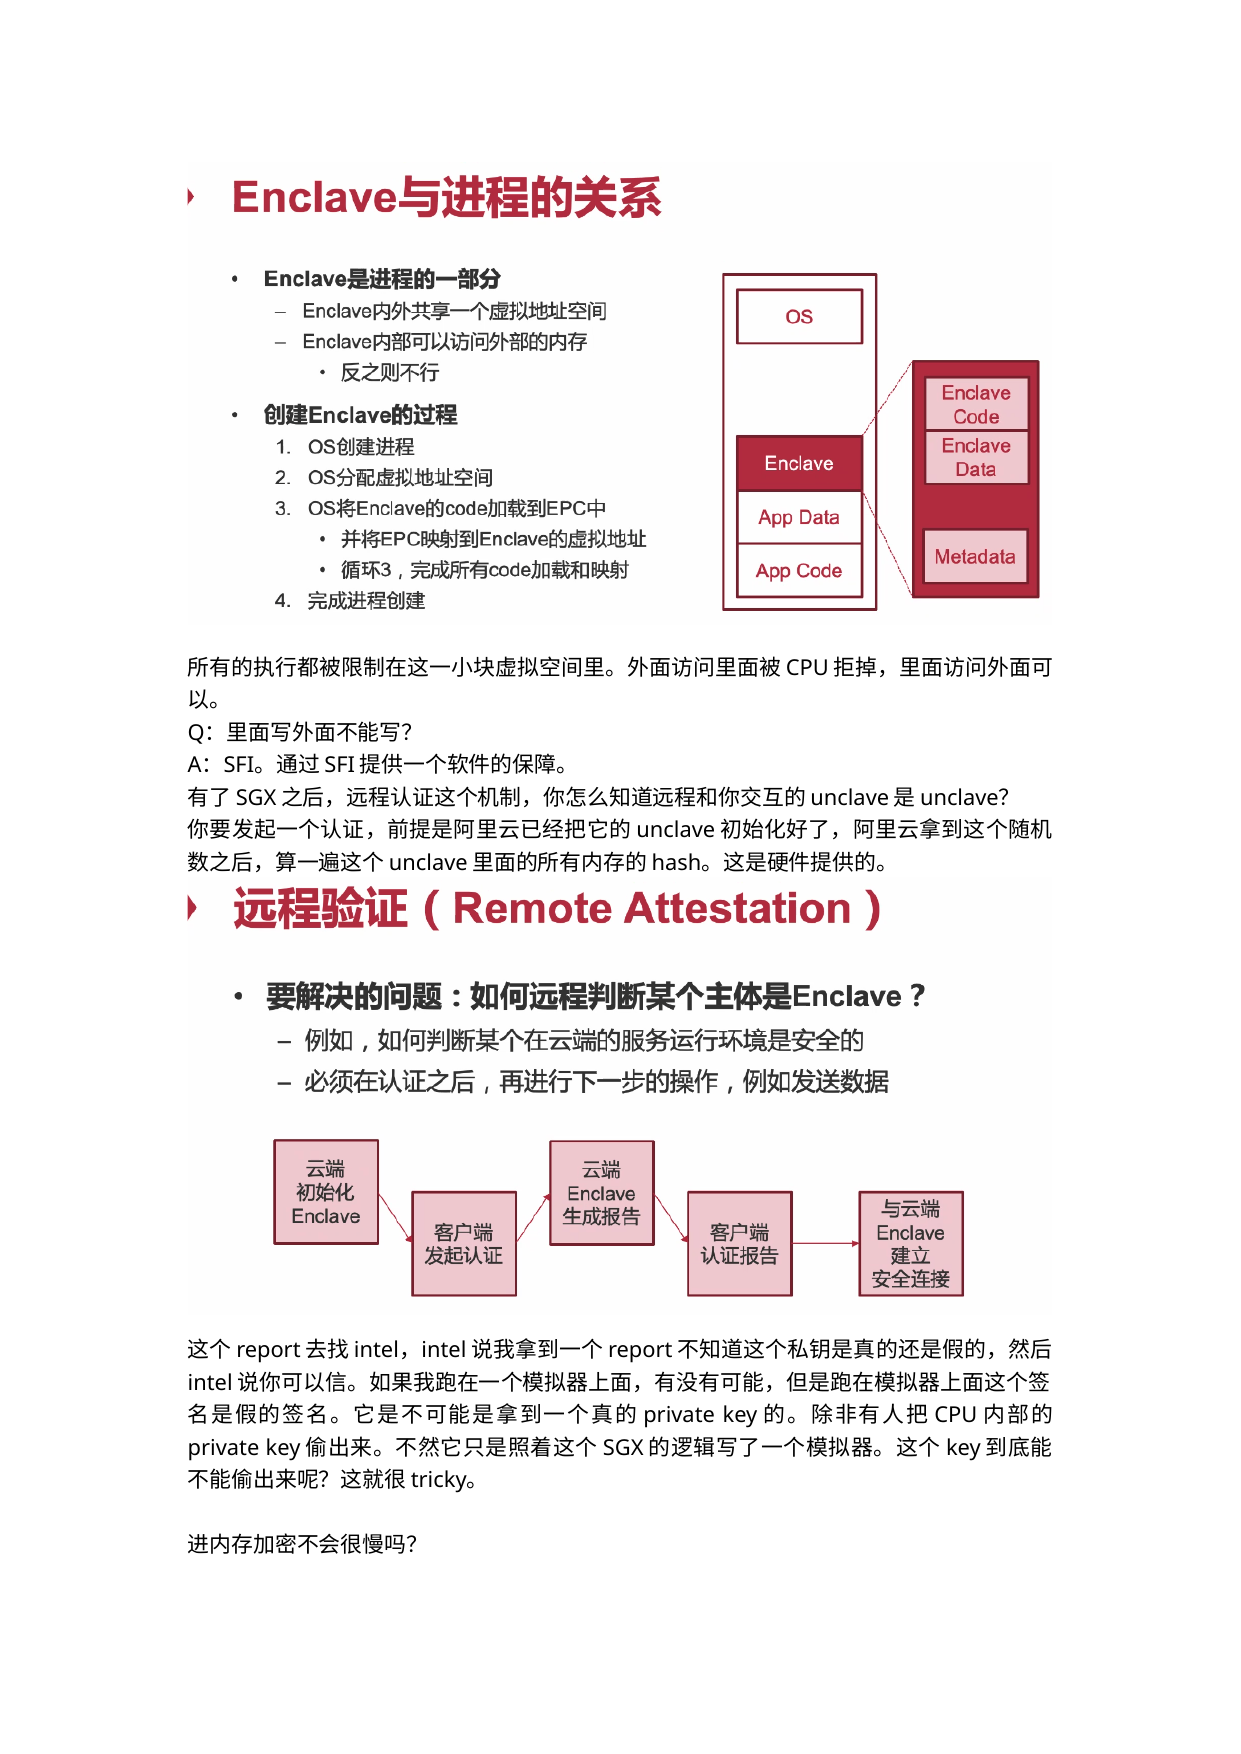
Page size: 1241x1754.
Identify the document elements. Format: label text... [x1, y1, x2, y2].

text 进内存加密不会很慢吗？ [187, 1527, 1053, 1559]
text 有了SGX之后，远程认证这个机制，你怎么知道远程和你交互的unclave是unclave？ [187, 779, 1053, 812]
text Q：里面写外面不能写？ [187, 714, 1053, 747]
text 所有的执行都被限制在这一小块虚拟空间里。外面访问里面被CPU拒掉，里面访问外面可以。 [187, 649, 1053, 714]
text 这个report去找intel，intel说我拿到一个report不知道这个私钥是真的还是假的，然后intel说你可以信。如果我跑在一个模拟器上面，有没有可能，但是跑在模拟器上面这个签名是假的签名。它是不可能是拿到一个真的private key的。除非有人把CPU内部的private key偷出来。不然它只是照着这个SGX的逻辑写了一个模拟器。这个key到底能不能偷出来呢？这就很tricky。 [187, 1332, 1053, 1494]
text A：SFI。通过SFI提供一个软件的保障。 [187, 747, 1053, 779]
picture [187, 877, 1053, 1315]
text 你要发起一个认证，前提是阿里云已经把它的unclave初始化好了，阿里云拿到这个随机数之后，算一遍这个unclave里面的所有内存的hash。这是硬件提供的。 [187, 812, 1053, 877]
picture [187, 162, 1053, 625]
